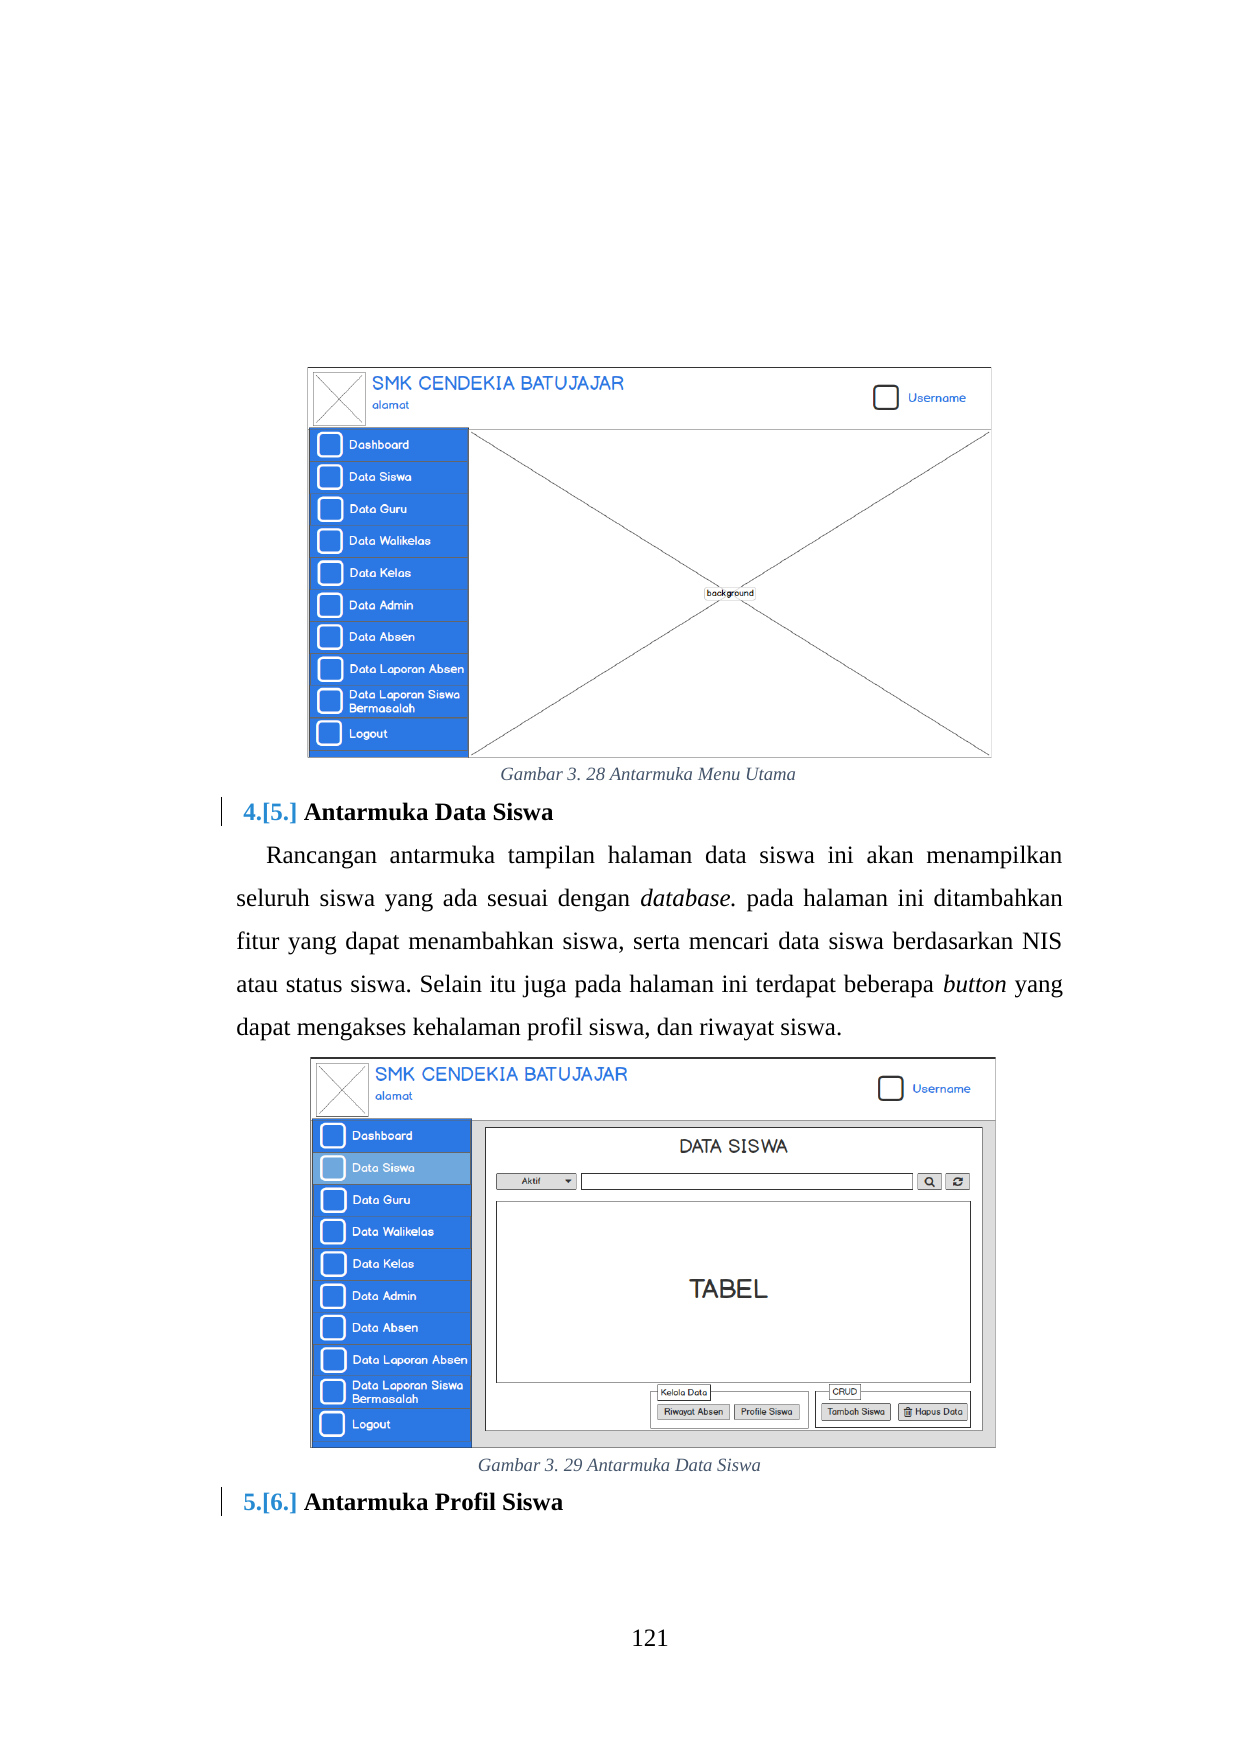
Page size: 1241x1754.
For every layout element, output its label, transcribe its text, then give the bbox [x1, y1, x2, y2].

list Rancangan antarmuka tampilan halaman data siswa ini akan menampilkan seluruh siswa yang ada sesuai dengan database. pada halaman ini ditambahkan fitur yang dapat menambahkan siswa, serta mencari data siswa berdasarkan NIS atau status siswa. Selain itu juga pada halaman ini terdapat beberapa button yang dapat mengakses kehalaman profil siswa, dan riwayat siswa. [236, 840, 1063, 1041]
list Antarmuka Data Siswa [243, 797, 1063, 826]
picture [307, 367, 992, 758]
picture [310, 1057, 996, 1448]
list Antarmuka Profil Siswa [243, 1487, 1063, 1516]
